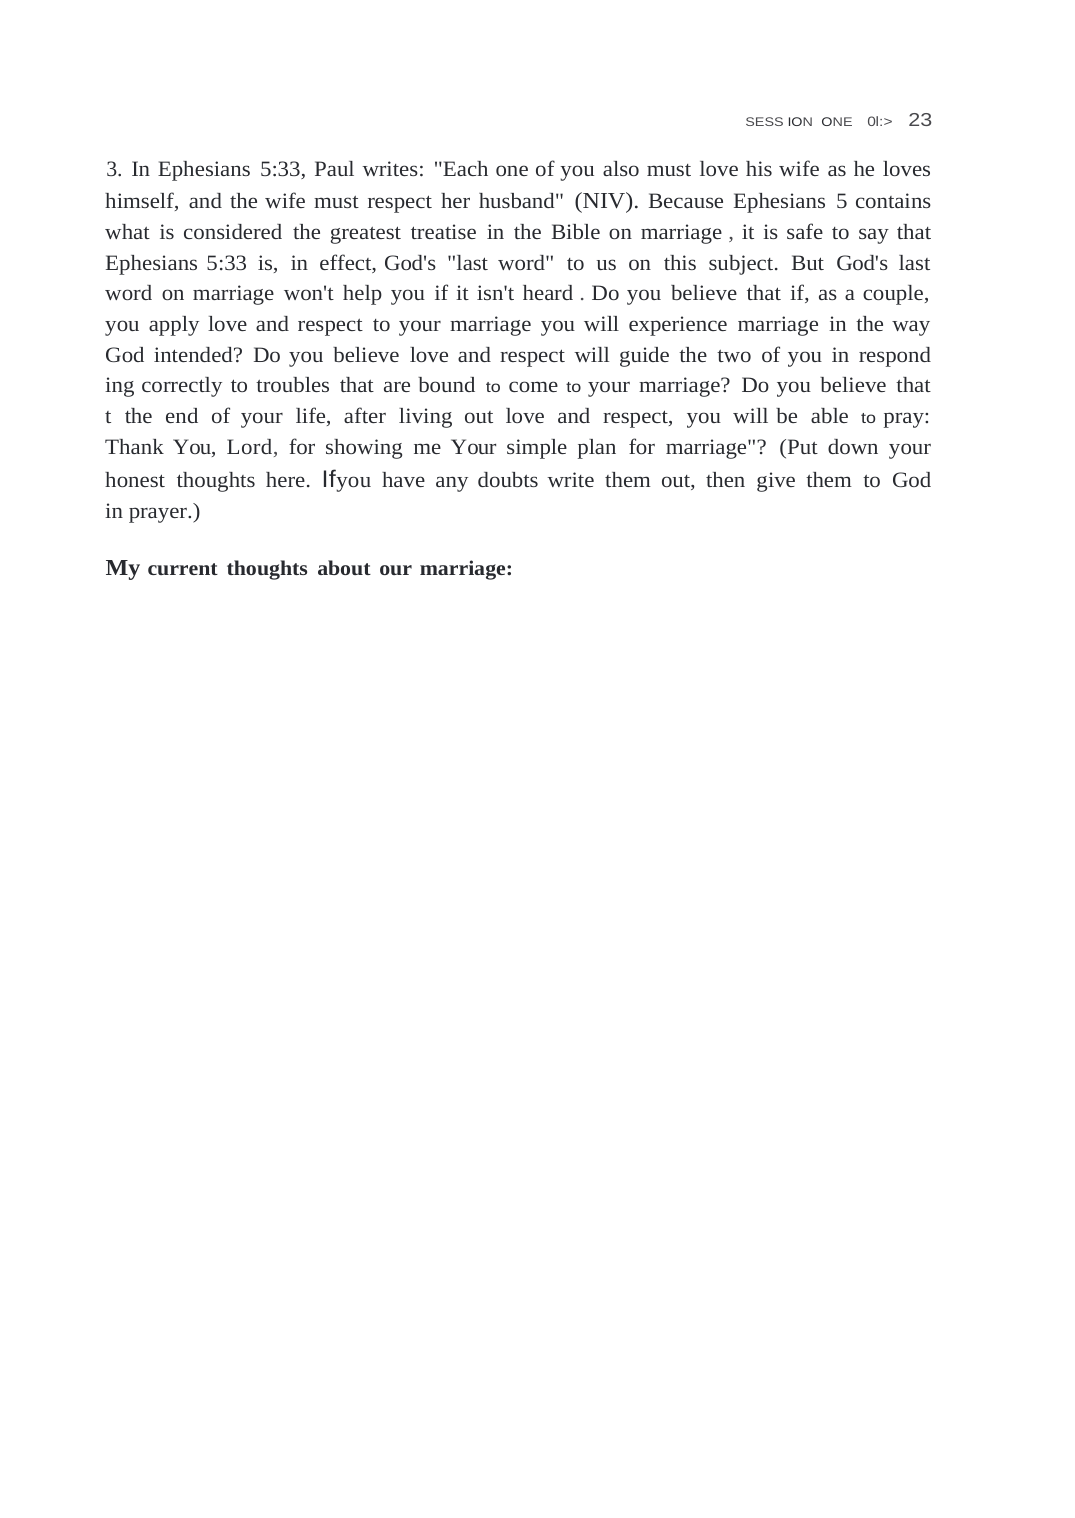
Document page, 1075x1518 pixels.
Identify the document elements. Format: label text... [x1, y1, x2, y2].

text SESS ION ONE 0l:> 23 [207, 108, 932, 130]
text My current thoughts about our marriage: [105, 554, 943, 580]
list In Ephesians 5:33, Paul writes: "Each one of you also must love his wife as he loves himself, and the wife must respect her husband" (NIV). Because Ephesians 5 contains what is considered the greatest treatise in the Bible on marriage , it is safe to say that Ephesians 5:33 is, in effect, God's "last word" to us on this subject. But God's last word on marriage won't help you if it isn't heard . Do you believe that if, as a couple, you apply love and respect to your marriage you will experience marriage in the way God intended? Do you believe love and respect will guide the two of you in respond­ ing correctly to troubles that are bound to come to your marriage? Do you believe that t the end of your life, after living out love and respect, you will be able to pray: Thank You, Lord, for showing me Your simple plan for marriage"? (Put down your honest thoughts here. Ifyou have any doubts write them out, then give them to God in prayer.) [105, 156, 931, 523]
